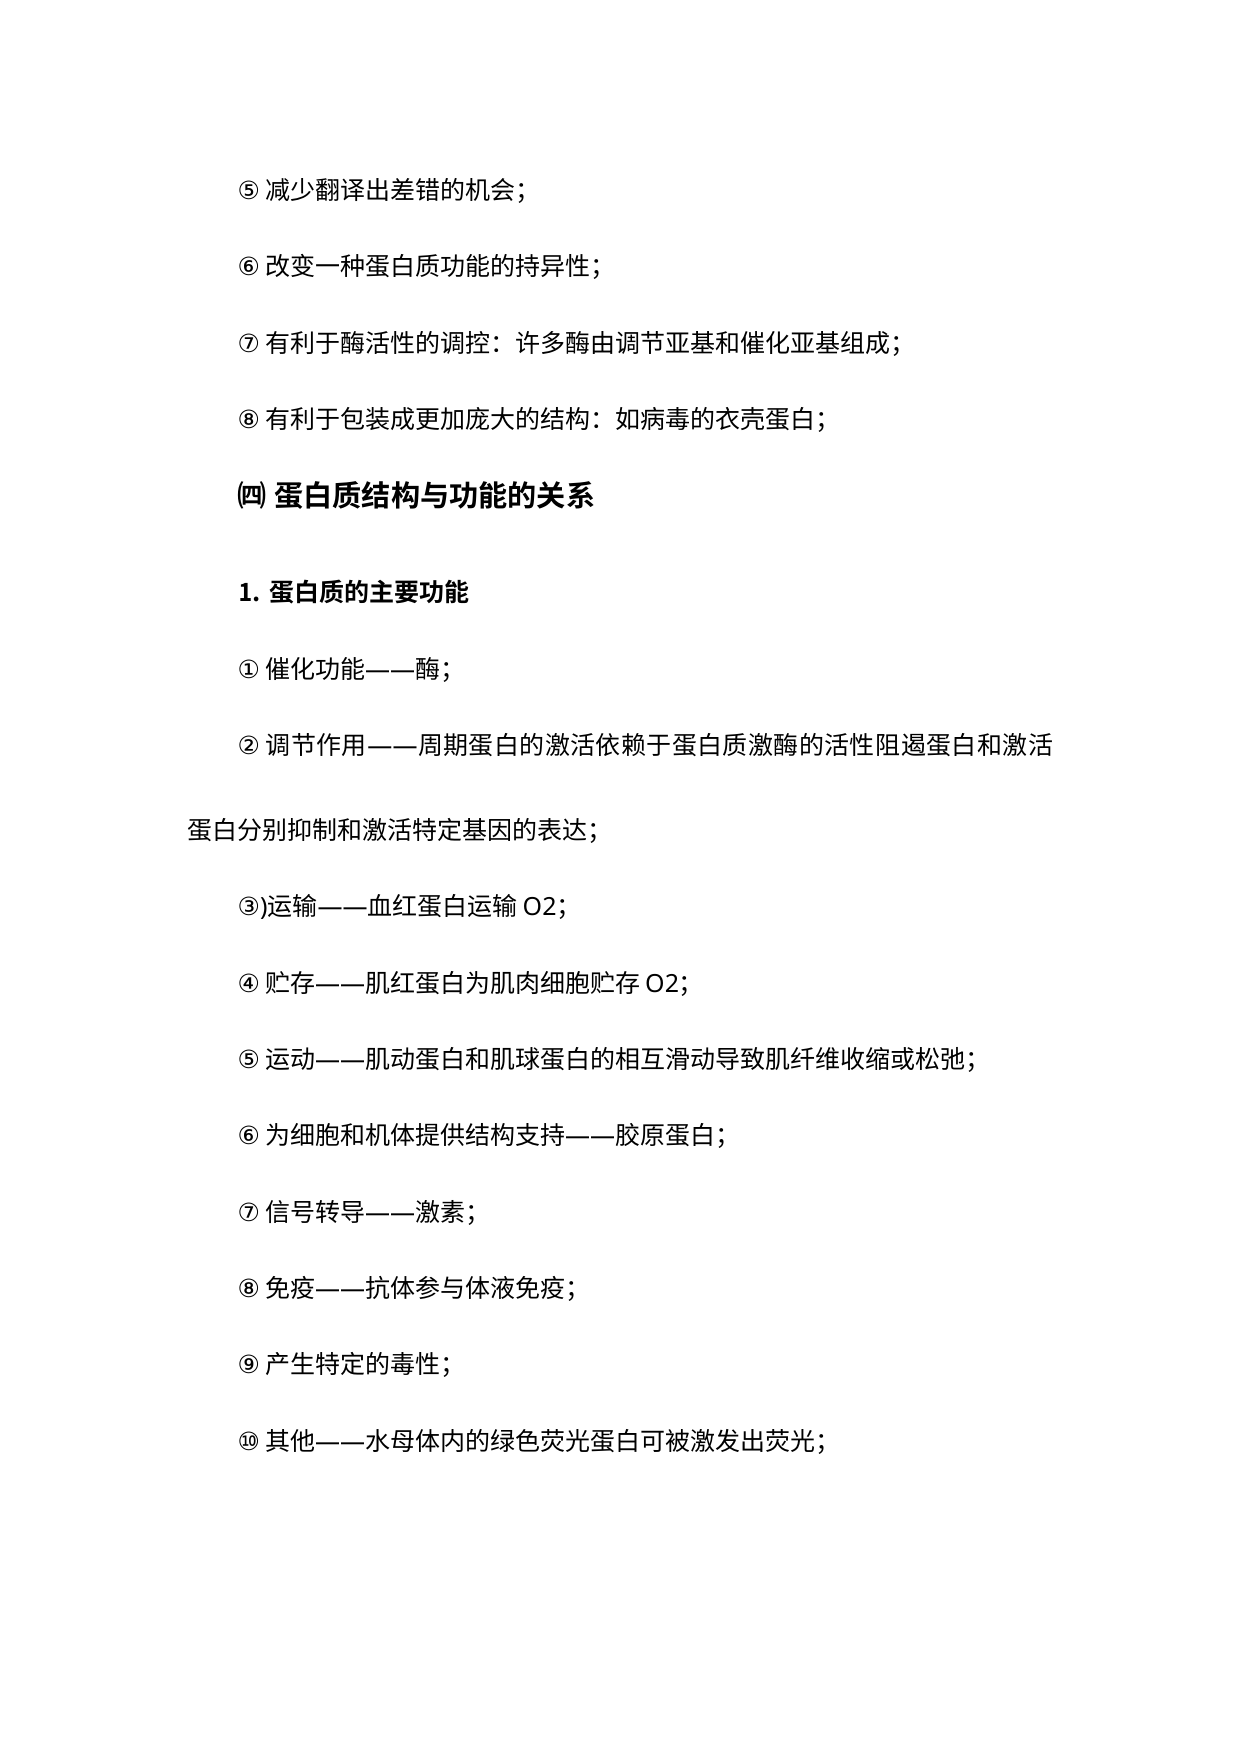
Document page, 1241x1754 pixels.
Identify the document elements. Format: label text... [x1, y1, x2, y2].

text ⑧有利于包装成更加庞大的结构：如病毒的衣壳蛋白； [187, 385, 1053, 453]
text ①催化功能——酶； [187, 634, 1053, 702]
text ⑦有利于酶活性的调控：许多酶由调节亚基和催化亚基组成； [187, 308, 1053, 376]
text ③)运输——血红蛋白运输O2； [187, 872, 1053, 940]
text ⑧免疫——抗体参与体液免疫； [187, 1254, 1053, 1322]
text ⑥改变一种蛋白质功能的持异性； [187, 232, 1053, 300]
text ⑥为细胞和机体提供结构支持——胶原蛋白； [187, 1101, 1053, 1169]
text ⑨产生特定的毒性； [187, 1330, 1053, 1398]
text ④贮存——肌红蛋白为肌肉细胞贮存O2； [187, 948, 1053, 1016]
text ⑤减少翻译出差错的机会； [187, 156, 1053, 224]
text ㈣ 蛋白质结构与功能的关系 [187, 461, 1053, 529]
text ⒈ 蛋白质的主要功能 [187, 558, 1053, 626]
text ⑦信号转导——激素； [187, 1177, 1053, 1245]
text ②调节作用——周期蛋白的激活依赖于蛋白质激酶的活性阻遏蛋白和激活蛋白分别抑制和激活特定基因的表达； [187, 711, 1053, 864]
text ⑩其他——水母体内的绿色荧光蛋白可被激发出荧光； [187, 1407, 1053, 1474]
text ⑤运动——肌动蛋白和肌球蛋白的相互滑动导致肌纤维收缩或松弛； [187, 1025, 1053, 1093]
